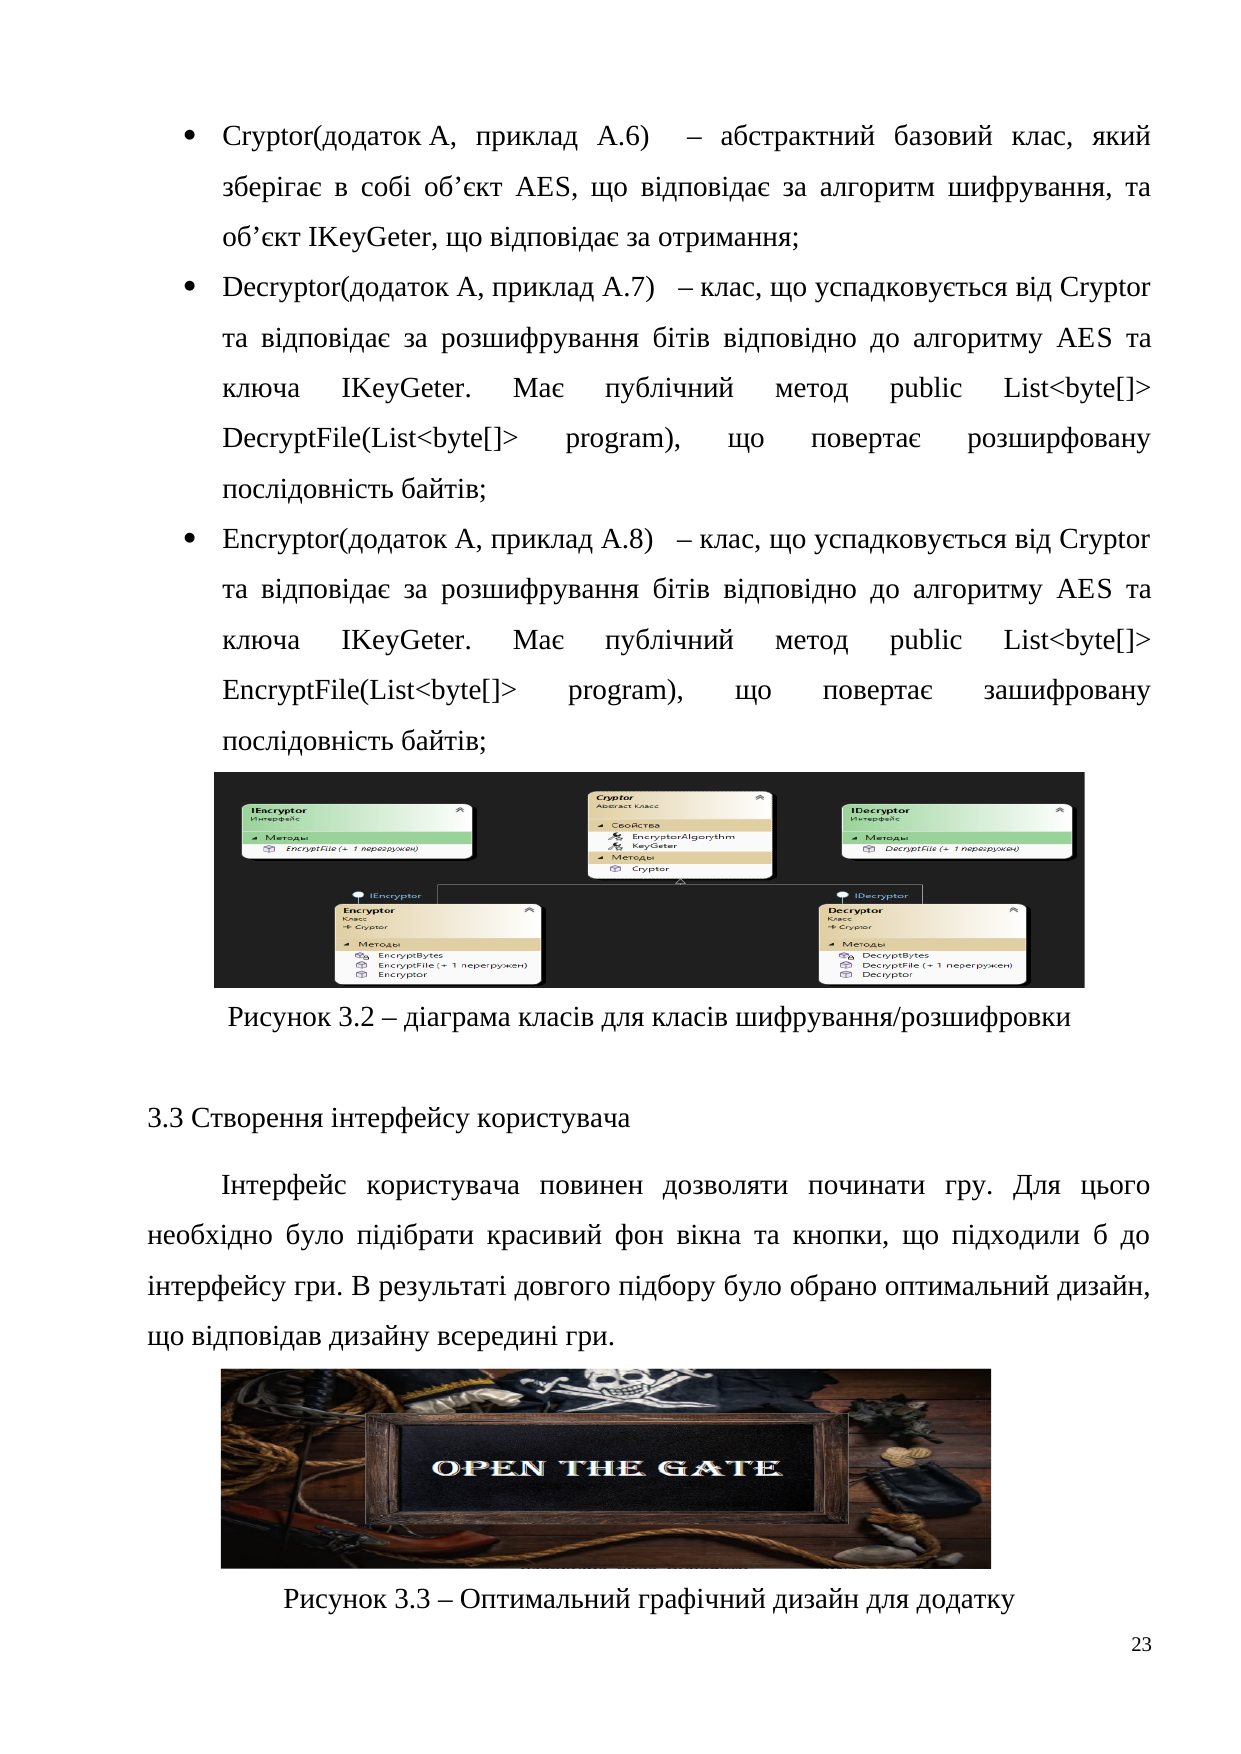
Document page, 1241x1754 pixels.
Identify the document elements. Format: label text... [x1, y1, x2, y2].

list Decryptor(додаток А, приклад А.7) – клас, що успадковується від Сryptor та відповідає за розшифрування бітів відповідно до алгоритму АЕS та ключа IKeyGeter. Має публічний метод public List<byte[]> DecryptFile(List<byte[]> program), що повертає розширфовану послідовність байтів; [184, 269, 1152, 504]
title 3.3 Створення інтерфейсу користувача [147, 1100, 1152, 1134]
list Сryptor(додаток А, приклад А.6) – абстрактний базовий клас, який зберігає в собі об’єкт АЕS, що відповідає за алгоритм шифрування, та об’єкт IKeyGeter, що відповідає за отримання; [184, 118, 1152, 253]
picture [220, 1368, 992, 1569]
text Рисунок 3.2 – діаграма класів для класів шифрування/розшифровки [147, 999, 1152, 1033]
text Інтерфейс користувача повинен дозволяти починати гру. Для цього необхідно було підібрати красивий фон вікна та кнопки, що підходили б до інтерфейсу гри. В результаті довгого підбору було обрано оптимальний дизайн, що відповідав дизайну всередині гри. [147, 1167, 1152, 1352]
picture [214, 772, 1085, 988]
text Рисунок 3.3 – Оптимальний графічний дизайн для додатку [147, 1581, 1152, 1614]
list Encryptor(додаток А, приклад А.8) – клас, що успадковується від Сryptor та відповідає за розшифрування бітів відповідно до алгоритму АЕS та ключа IKeyGeter. Має публічний метод public List<byte[]> EncryptFile(List<byte[]> program), що повертає зашифровану послідовність байтів; [184, 521, 1152, 756]
